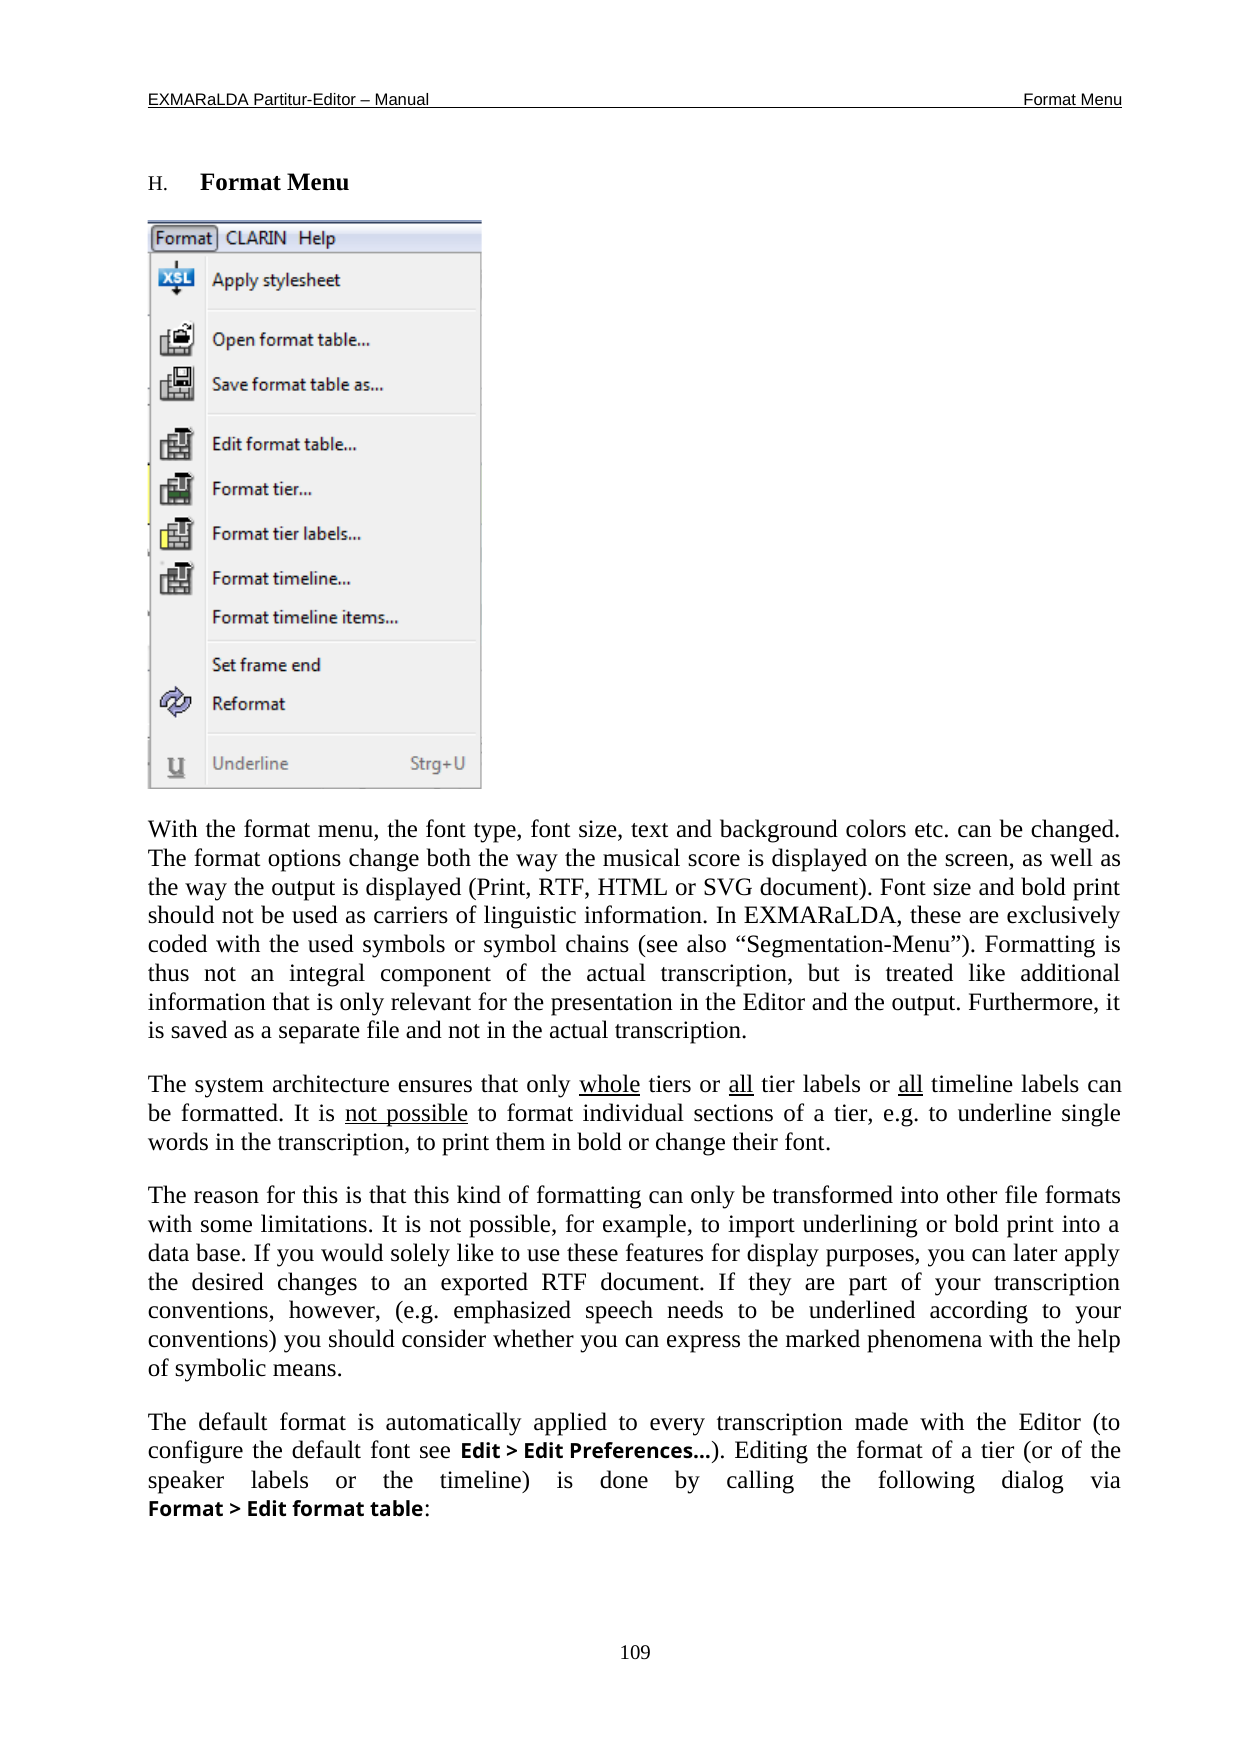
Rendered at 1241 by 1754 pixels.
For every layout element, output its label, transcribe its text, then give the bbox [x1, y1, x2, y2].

text The system architecture ensures that only whole tiers or all tier labels or all timeline labels can be formatted. It is not possible to format individual sections of a tier, e.g. to underline single words in the transcription, to print them in bold or change their font. [148, 1069, 1122, 1155]
picture [147, 220, 482, 789]
subtitle Format Menu [148, 167, 1122, 196]
text The default format is automatically applied to every transcription made with the Editor (to configure the default font see Edit > Edit Preferences…). Editing the format of a tier (or of the speaker labels or the timeline) is done by calling the following dialog via Format > Edit format table: [148, 1407, 1122, 1523]
text With the format menu, the font type, font size, text and background colors etc. can be changed. The format options change both the way the musical score is displayed on the screen, as well as the way the output is displayed (Print, RTF, HTML or SVG document). Font size and bold print should not be used as carriers of linguistic information. In EXMARaLDA, these are exclusively coded with the used symbols or symbol chains (see also “Segmentation-Menu”). Formatting is thus not an integral component of the actual transcription, but is treated like additional information that is only relevant for the presentation in the Editor and the output. Furthermore, it is saved as a separate file and not in the actual transcription. [148, 814, 1122, 1044]
text The reason for this is that this kind of formatting can only be transformed into other file formats with some limitations. It is not possible, for example, to import underlining or bold print into a data base. If you would solely like to use these features for display purposes, you can later apply the desired changes to an exported RTF document. If they are part of your transcription conventions, however, (e.g. emphasized speech needs to be underlined according to your conventions) you should consider whether you can express the marked phenomena with the help of symbolic means. [148, 1180, 1122, 1382]
